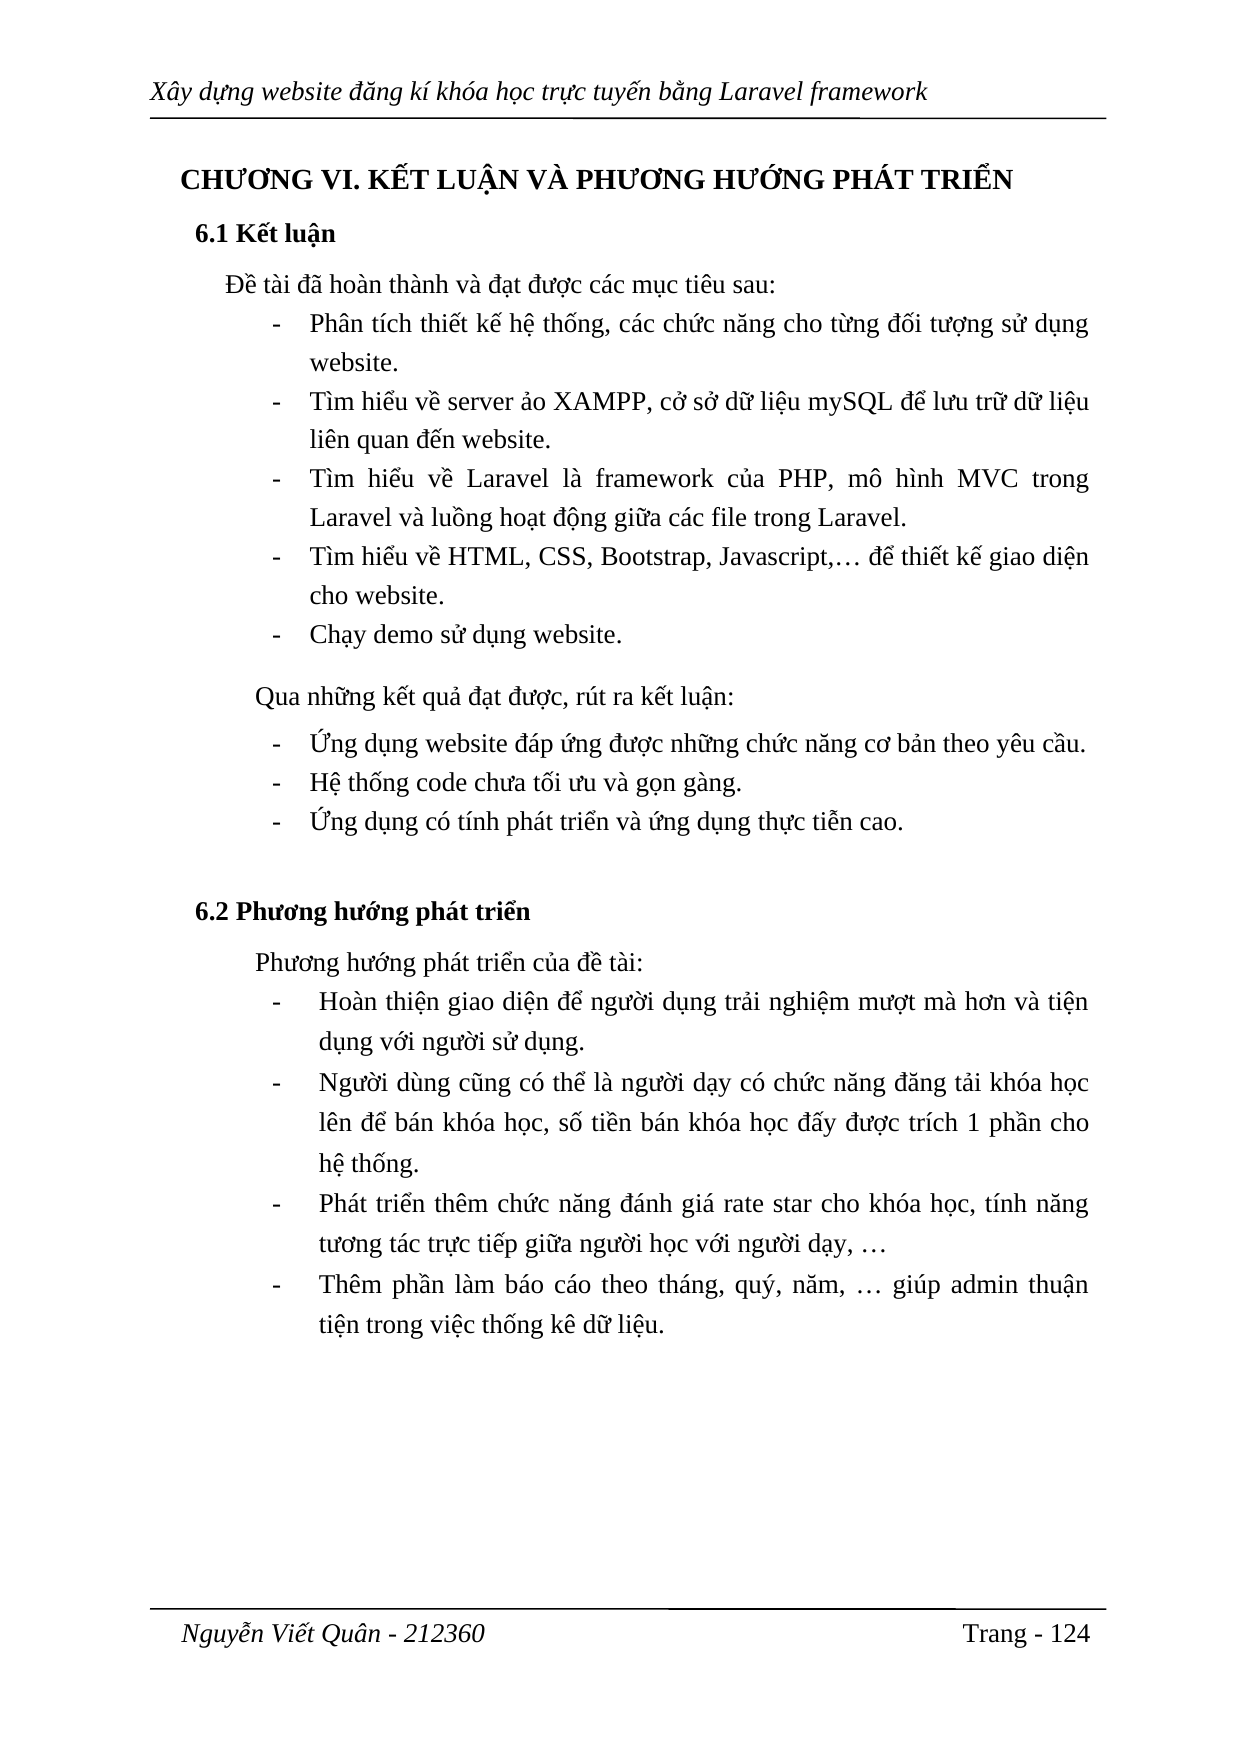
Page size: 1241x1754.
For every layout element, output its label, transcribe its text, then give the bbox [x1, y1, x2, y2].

list Tìm hiểu về server ảo XAMPP, cở sở dữ liệu mySQL để lưu trữ dữ liệu liên quan đến website. [272, 385, 1090, 455]
list Thêm phần làm báo cáo theo tháng, quý, năm, … giúp admin thuận tiện trong việc thống kê dữ liệu. [272, 1268, 1090, 1339]
subtitle CHƯƠNG VI. KẾT LUẬN VÀ PHƯƠNG HƯỚNG PHÁT TRIỂN [150, 162, 1090, 196]
list Phát triển thêm chức năng đánh giá rate star cho khóa học, tính năng tương tác trực tiếp giữa người học với người dạy, … [272, 1187, 1090, 1259]
list Tìm hiểu về Laravel là framework của PHP, mô hình MVC trong Laravel và luồng hoạt động giữa các file trong Laravel. [272, 462, 1090, 532]
list Hoàn thiện giao diện để người dụng trải nghiệm mượt mà hơn và tiện dụng với người sử dụng. [272, 985, 1090, 1057]
list Chạy demo sử dụng website. [272, 618, 1090, 649]
subtitle 6.1 Kết luận [150, 217, 1090, 248]
list Phân tích thiết kế hệ thống, các chức năng cho từng đối tượng sử dụng website. [272, 307, 1090, 377]
list Ứng dụng website đáp ứng được những chức năng cơ bản theo yêu cầu. [272, 727, 1090, 758]
text Qua những kết quả đạt được, rút ra kết luận: [225, 680, 1090, 711]
list Hệ thống code chưa tối ưu và gọn gàng. [272, 766, 1090, 797]
list Đề tài đã hoàn thành và đạt được các mục tiêu sau: [225, 268, 1090, 299]
text Phương hướng phát triển của đề tài: [225, 946, 1090, 977]
list Tìm hiểu về HTML, CSS, Bootstrap, Javascript,… để thiết kế giao diện cho website. [272, 540, 1090, 610]
subtitle 6.2 Phương hướng phát triển [150, 895, 1090, 926]
list Ứng dụng có tính phát triển và ứng dụng thực tiễn cao. [272, 804, 1090, 836]
list Người dùng cũng có thể là người dạy có chức năng đăng tải khóa học lên để bán khóa học, số tiền bán khóa học đấy được trích 1 phần cho hệ thống. [272, 1066, 1090, 1178]
